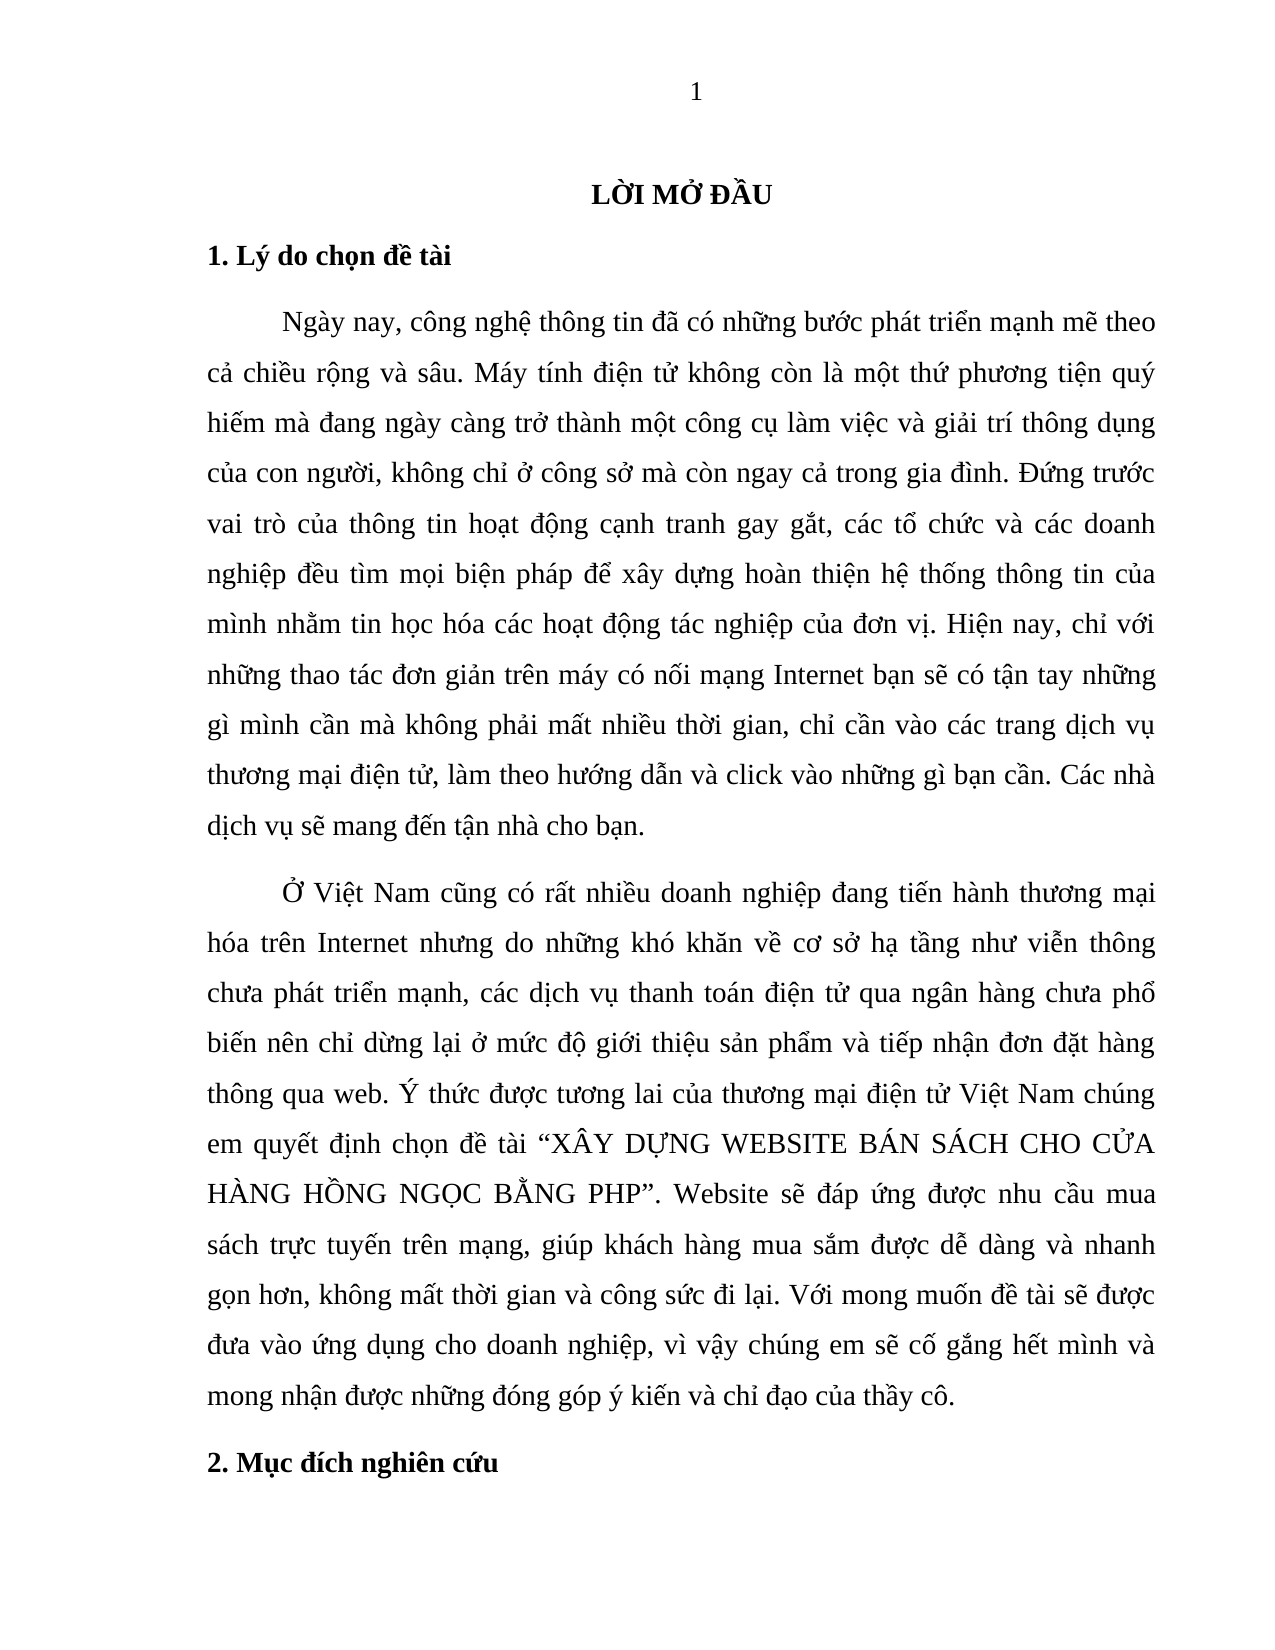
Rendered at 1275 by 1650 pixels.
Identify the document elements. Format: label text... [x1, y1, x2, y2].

text Ngày nay, công nghệ thông tin đã có những bước phát triển mạnh mẽ theo cả chiều rộng và sâu. Máy tính điện tử không còn là một thứ phương tiện quý hiếm mà đang ngày càng trở thành một công cụ làm việc và giải trí thông dụng của con người, không chỉ ở công sở mà còn ngay cả trong gia đình. Đứng trước vai trò của thông tin hoạt động cạnh tranh gay gắt, các tổ chức và các doanh nghiệp đều tìm mọi biện pháp để xây dựng hoàn thiện hệ thống thông tin của mình nhằm tin học hóa các hoạt động tác nghiệp của đơn vị. Hiện nay, chỉ với những thao tác đơn giản trên máy có nối mạng Internet bạn sẽ có tận tay những gì mình cần mà không phải mất nhiều thời gian, chỉ cần vào các trang dịch vụ thương mại điện tử, làm theo hướng dẫn và click vào những gì bạn cần. Các nhà dịch vụ sẽ mang đến tận nhà cho bạn. [207, 304, 1157, 841]
text Ở Việt Nam cũng có rất nhiều doanh nghiệp đang tiến hành thương mại hóa trên Internet nhưng do những khó khăn về cơ sở hạ tầng như viễn thông chưa phát triển mạnh, các dịch vụ thanh toán điện tử qua ngân hàng chưa phổ biến nên chỉ dừng lại ở mức độ giới thiệu sản phẩm và tiếp nhận đơn đặt hàng thông qua web. Ý thức được tương lai của thương mại điện tử Việt Nam chúng em quyết định chọn đề tài “XÂY DỰNG WEBSITE BÁN SÁCH CHO CỬA HÀNG HỒNG NGỌC BẰNG PHP”. Website sẽ đáp ứng được nhu cầu mua sách trực tuyến trên mạng, giúp khách hàng mua sắm được dễ dàng và nhanh gọn hơn, không mất thời gian và công sức đi lại. Với mong muốn đề tài sẽ được đưa vào ứng dụng cho doanh nghiệp, vì vậy chúng em sẽ cố gắng hết mình và mong nhận được những đóng góp ý kiến và chỉ đạo của thầy cô. [207, 875, 1157, 1411]
title LỜI MỞ ĐẦU [207, 177, 1157, 210]
text 2. Mục đích nghiên cứu [207, 1445, 1157, 1478]
text 1. Lý do chọn đề tài [207, 238, 1157, 271]
